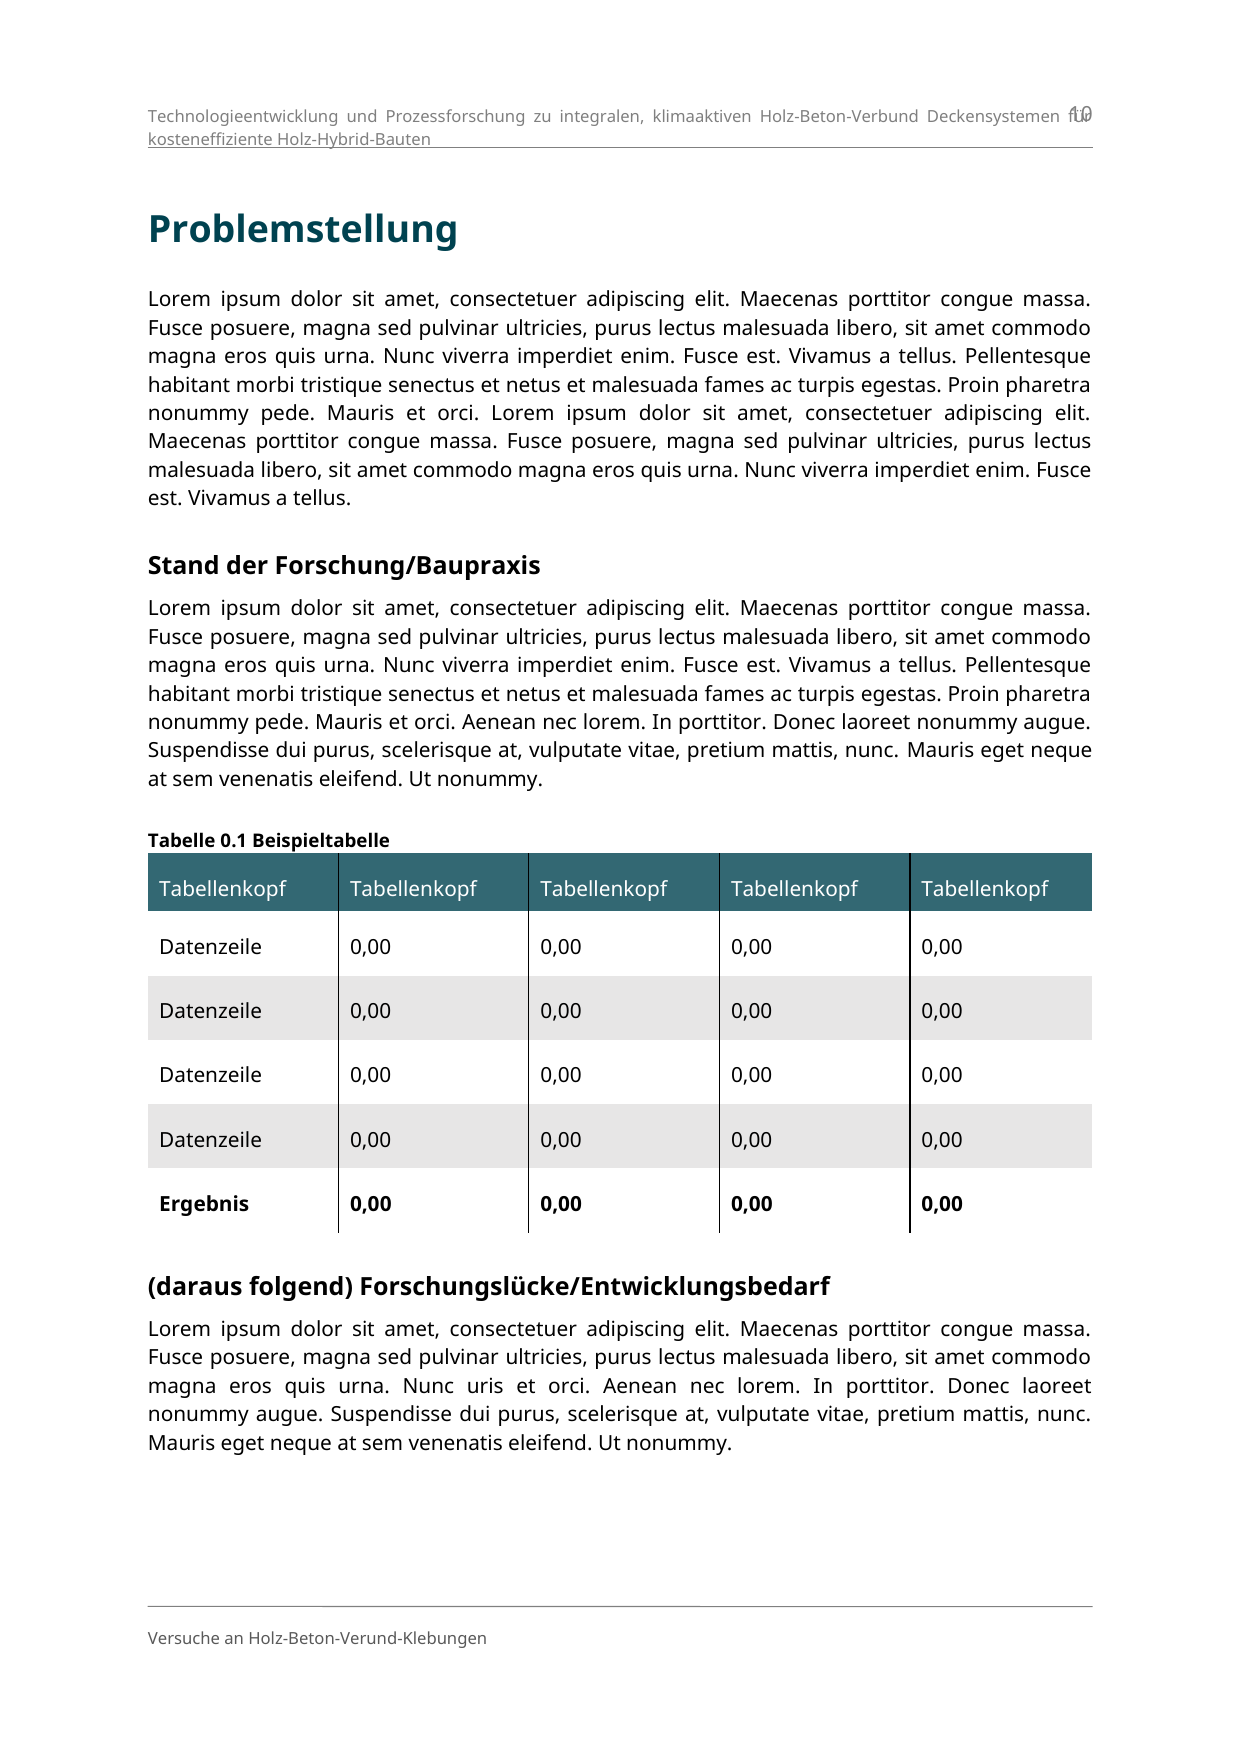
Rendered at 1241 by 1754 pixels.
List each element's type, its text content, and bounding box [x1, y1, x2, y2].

table_cell 0,00 [911, 976, 1092, 1040]
table_cell 0,00 [529, 1104, 719, 1168]
table_header Tabellenkopf [720, 853, 909, 911]
text Lorem ipsum dolor sit amet, consectetuer adipiscing elit. Maecenas porttitor congue massa. Fusce posuere, magna sed pulvinar ultricies, purus lectus malesuada libero, sit amet commodo magna eros quis urna. Nunc viverra imperdiet enim. Fusce est. Vivamus a tellus. Pellentesque habitant morbi tristique senectus et netus et malesuada fames ac turpis egestas. Proin pharetra nonummy pede. Mauris et orci. Lorem ipsum dolor sit amet, consectetuer adipiscing elit. Maecenas porttitor congue massa. Fusce posuere, magna sed pulvinar ultricies, purus lectus malesuada libero, sit amet commodo magna eros quis urna. Nunc viverra imperdiet enim. Fusce est. Vivamus a tellus. [148, 284, 1092, 512]
table_cell 0,00 [339, 1104, 528, 1168]
table_cell 0,00 [339, 1169, 528, 1233]
table_cell Datenzeile [148, 976, 338, 1040]
table_cell 0,00 [720, 976, 909, 1040]
table_cell Ergebnis [148, 1169, 338, 1233]
table_cell 0,00 [339, 1040, 528, 1104]
table_cell Datenzeile [148, 1040, 338, 1104]
text Tabelle 0.1 Beispieltabelle [148, 828, 1092, 853]
table_cell 0,00 [911, 1104, 1092, 1168]
table_cell 0,00 [529, 1040, 719, 1104]
table_header Tabellenkopf [339, 853, 528, 911]
table_cell 0,00 [911, 1040, 1092, 1104]
subtitle (daraus folgend) Forschungslücke/Entwicklungsbedarf [148, 1268, 1092, 1302]
table_cell 0,00 [529, 1169, 719, 1233]
table_cell 0,00 [529, 976, 719, 1040]
table_cell 0,00 [911, 1169, 1092, 1233]
table_cell 0,00 [339, 976, 528, 1040]
table_cell Datenzeile [148, 911, 338, 976]
text Lorem ipsum dolor sit amet, consectetuer adipiscing elit. Maecenas porttitor congue massa. Fusce posuere, magna sed pulvinar ultricies, purus lectus malesuada libero, sit amet commodo magna eros quis urna. Nunc uris et orci. Aenean nec lorem. In porttitor. Donec laoreet nonummy augue. Suspendisse dui purus, scelerisque at, vulputate vitae, pretium mattis, nunc. Mauris eget neque at sem venenatis eleifend. Ut nonummy. [148, 1314, 1092, 1456]
table_header Tabellenkopf [148, 853, 338, 911]
text Lorem ipsum dolor sit amet, consectetuer adipiscing elit. Maecenas porttitor congue massa. Fusce posuere, magna sed pulvinar ultricies, purus lectus malesuada libero, sit amet commodo magna eros quis urna. Nunc viverra imperdiet enim. Fusce est. Vivamus a tellus. Pellentesque habitant morbi tristique senectus et netus et malesuada fames ac turpis egestas. Proin pharetra nonummy pede. Mauris et orci. Aenean nec lorem. In porttitor. Donec laoreet nonummy augue. Suspendisse dui purus, scelerisque at, vulputate vitae, pretium mattis, nunc. Mauris eget neque at sem venenatis eleifend. Ut nonummy. [148, 593, 1092, 792]
table_cell 0,00 [720, 1040, 909, 1104]
table_cell 0,00 [339, 911, 528, 976]
table_cell Datenzeile [148, 1104, 338, 1168]
table_cell 0,00 [911, 911, 1092, 976]
table_cell 0,00 [529, 911, 719, 976]
subtitle Stand der Forschung/Baupraxis [148, 547, 1092, 581]
table_cell 0,00 [720, 911, 909, 976]
subtitle Problemstellung [148, 202, 1092, 253]
table_header Tabellenkopf [911, 853, 1092, 911]
table_cell 0,00 [720, 1169, 909, 1233]
table_header Tabellenkopf [529, 853, 719, 911]
table_cell 0,00 [720, 1104, 909, 1168]
